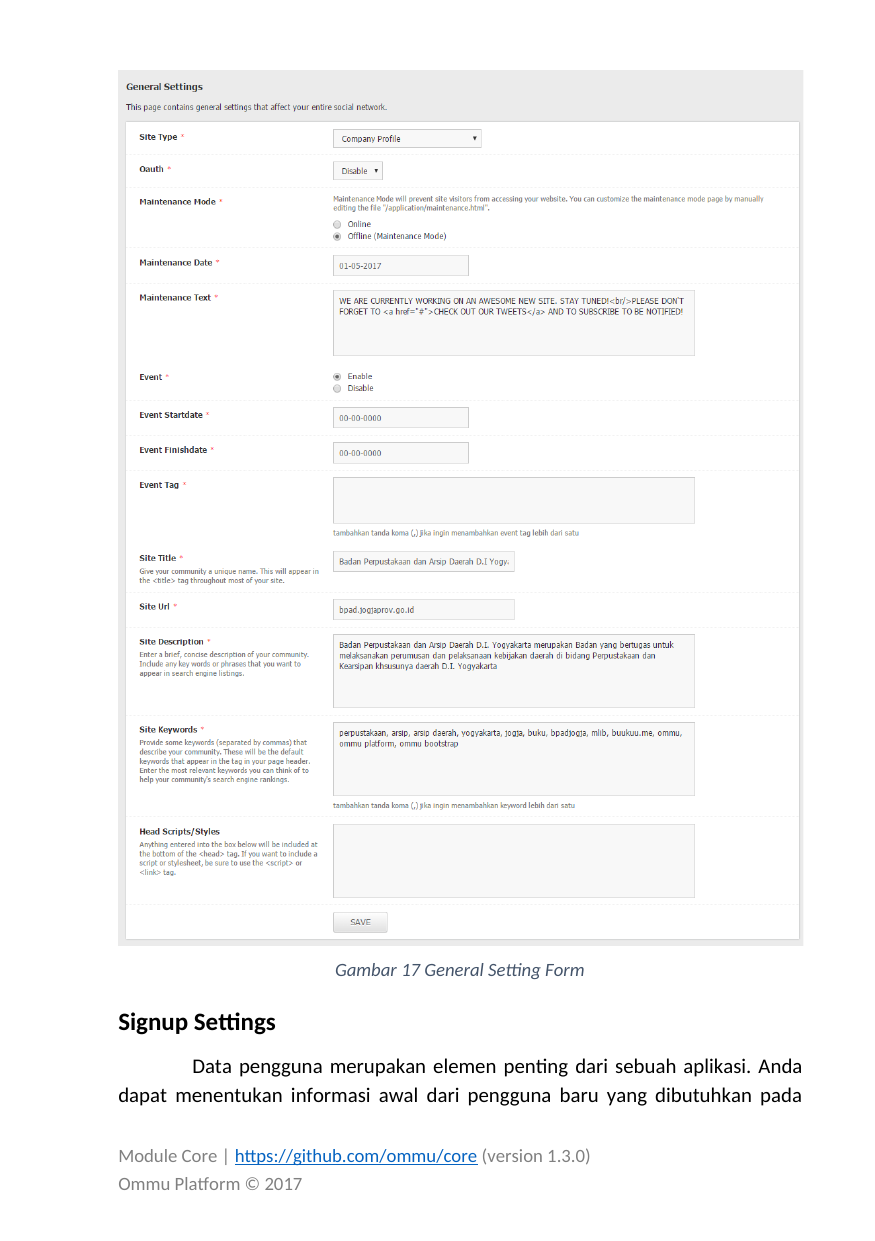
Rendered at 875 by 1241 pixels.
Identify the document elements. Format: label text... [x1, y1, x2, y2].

subtitle Signup Settings [118, 1006, 803, 1036]
text Gambar 17 General Setting Form [118, 958, 803, 981]
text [118, 1053, 803, 1108]
picture [118, 70, 804, 946]
